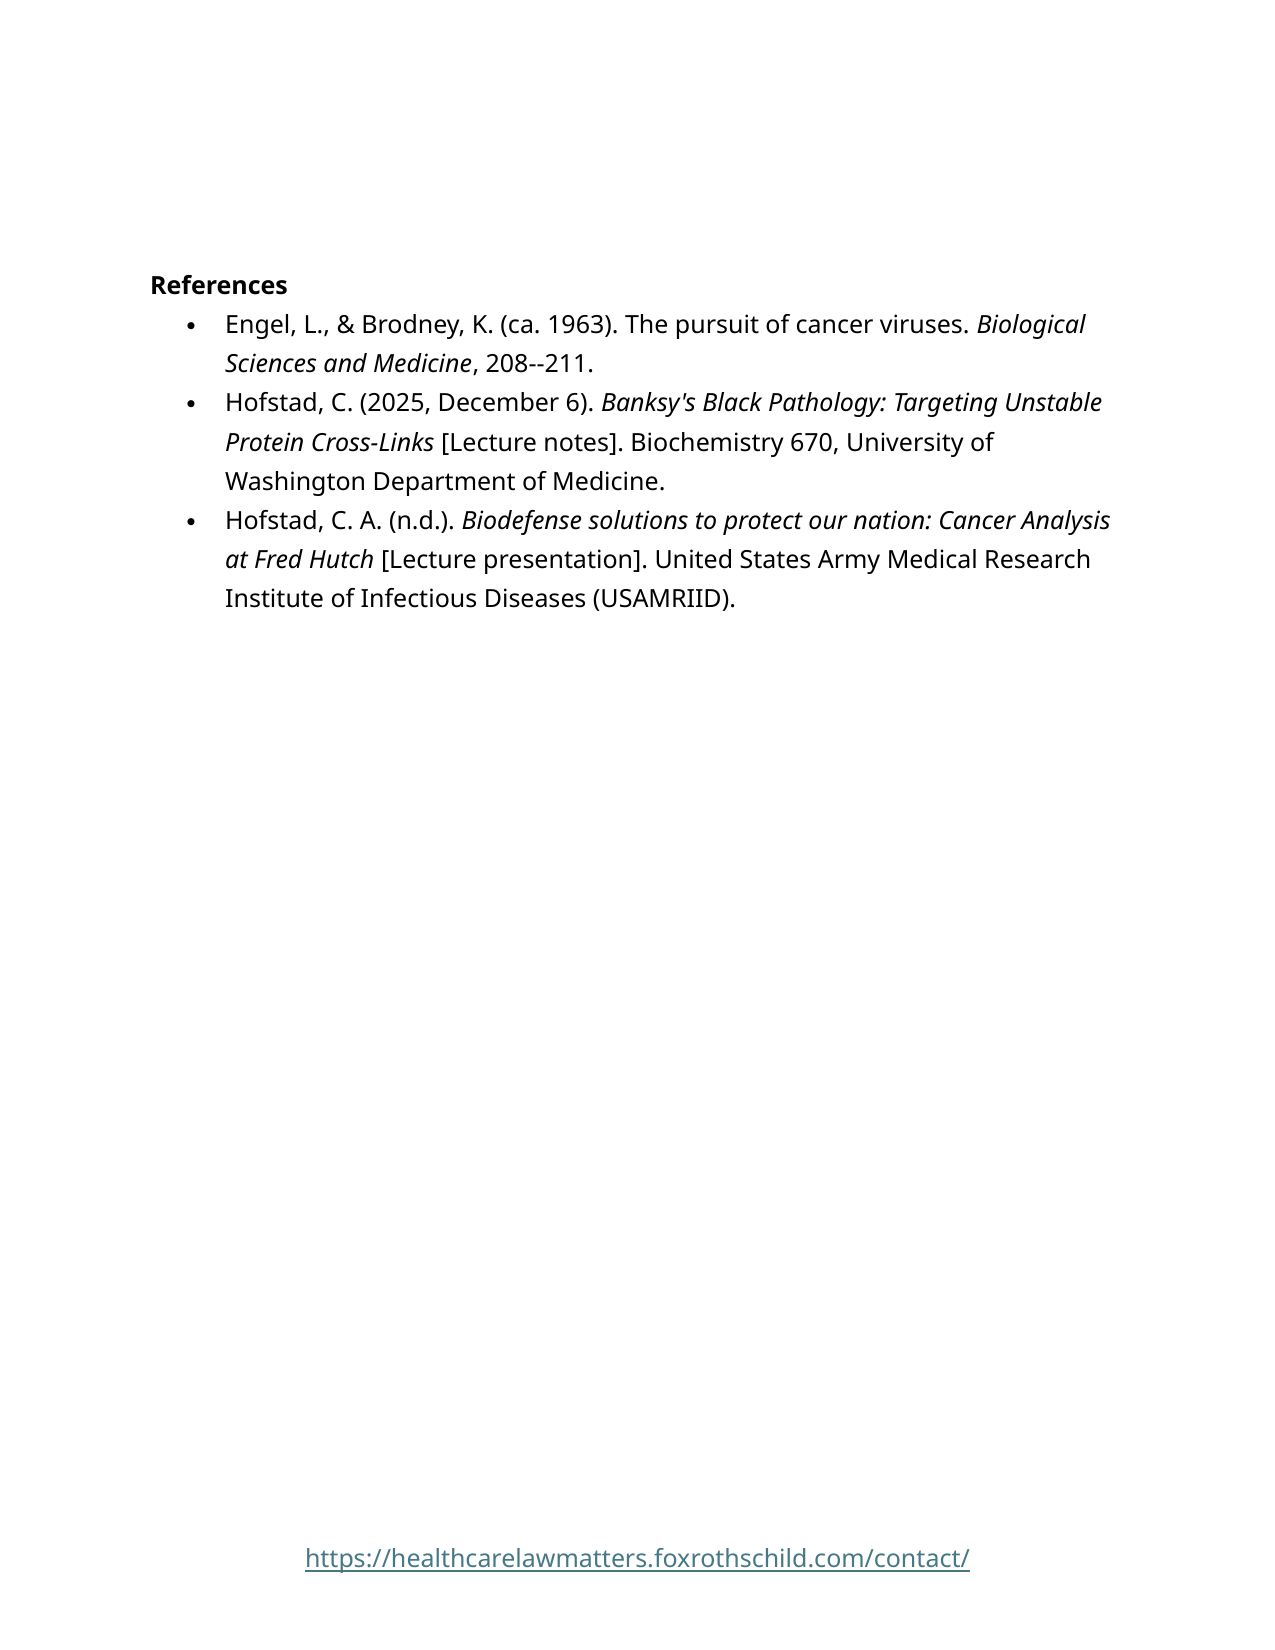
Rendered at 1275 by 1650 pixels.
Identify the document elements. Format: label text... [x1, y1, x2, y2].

list Hofstad, C. A. (n.d.). Biodefense solutions to protect our nation: Cancer Analysis at Fred Hutch [Lecture presentation]. United States Army Medical Research Institute of Infectious Diseases (USAMRIID). [187, 502, 1125, 615]
list Hofstad, C. (2025, December 6). Banksy's Black Pathology: Targeting Unstable Protein Cross-Links [Lecture notes]. Biochemistry 670, University of Washington Department of Medicine. [187, 385, 1125, 497]
text References [150, 267, 1125, 302]
list Engel, L., & Brodney, K. (ca. 1963). The pursuit of cancer viruses. Biological Sciences and Medicine, 208--211. [187, 307, 1125, 380]
